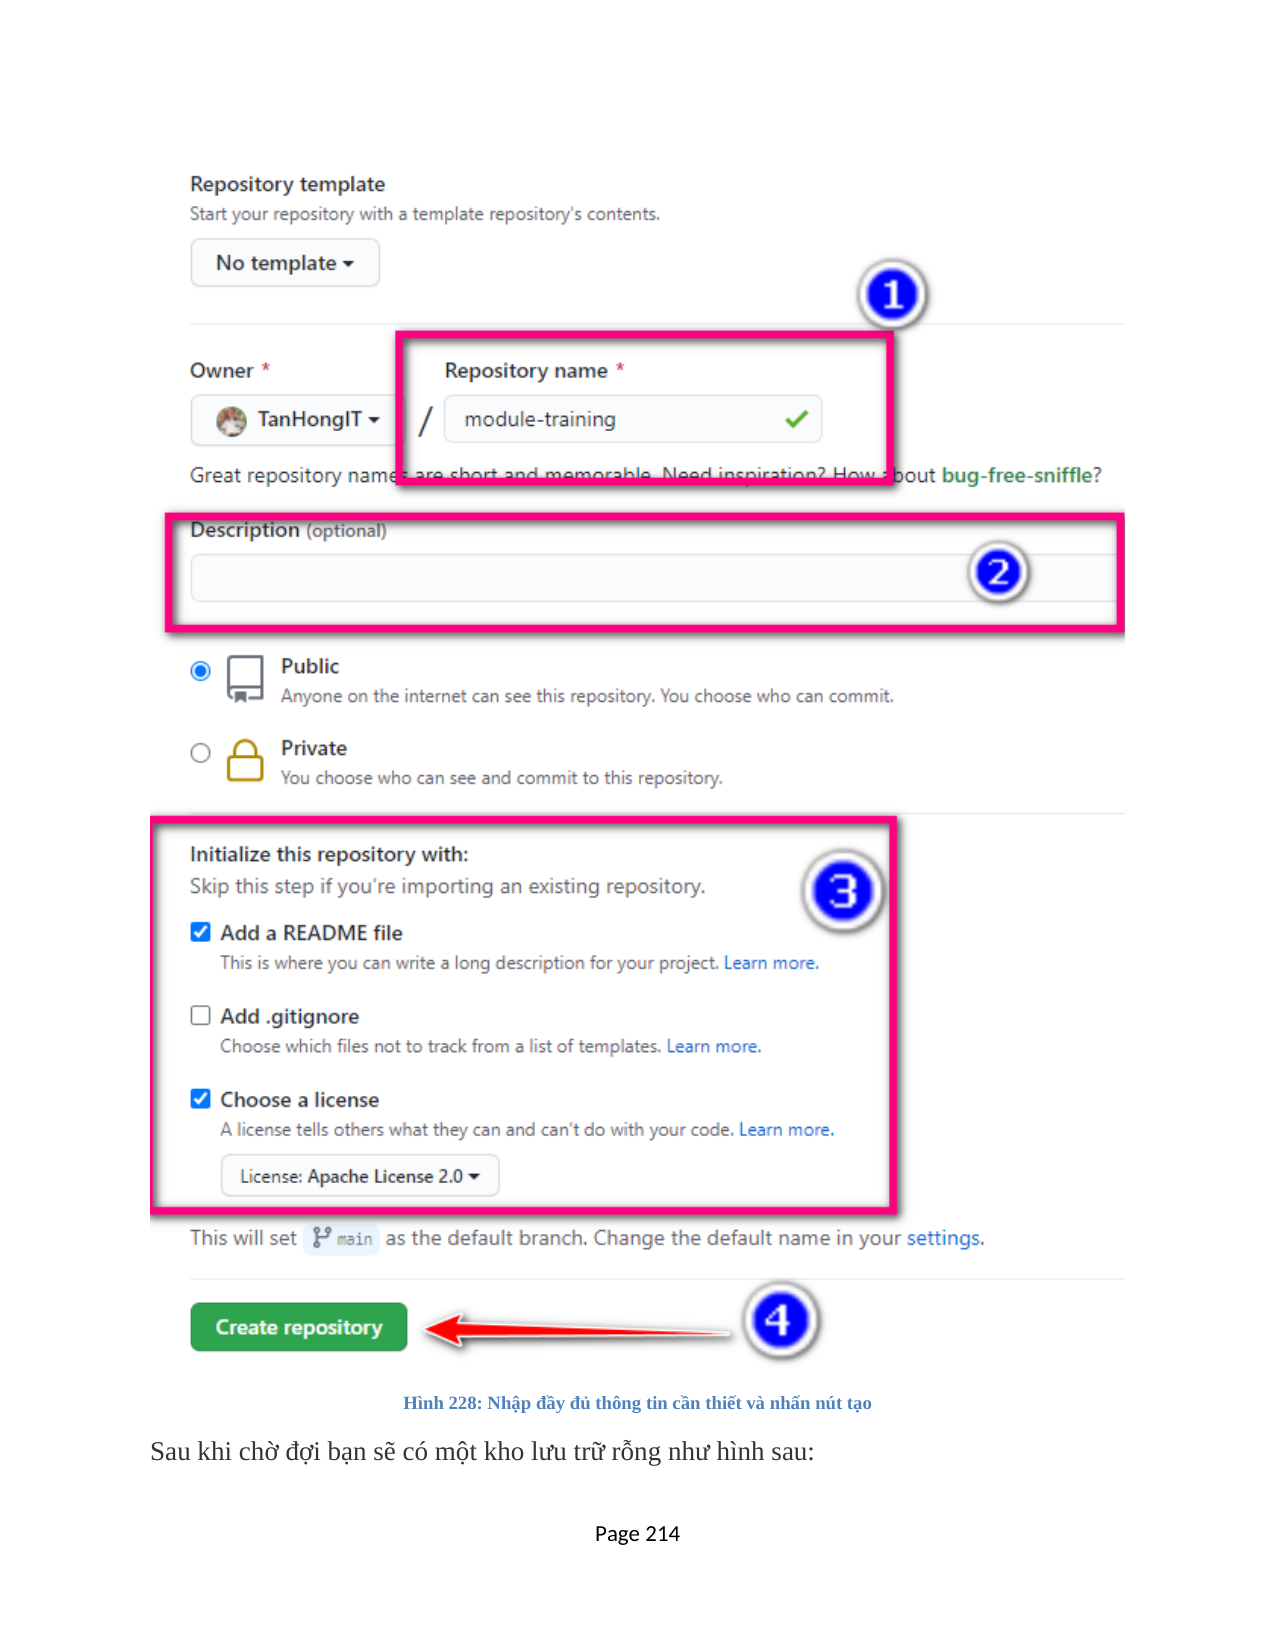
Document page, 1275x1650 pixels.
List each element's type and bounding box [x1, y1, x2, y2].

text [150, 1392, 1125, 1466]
picture [150, 150, 1125, 1368]
